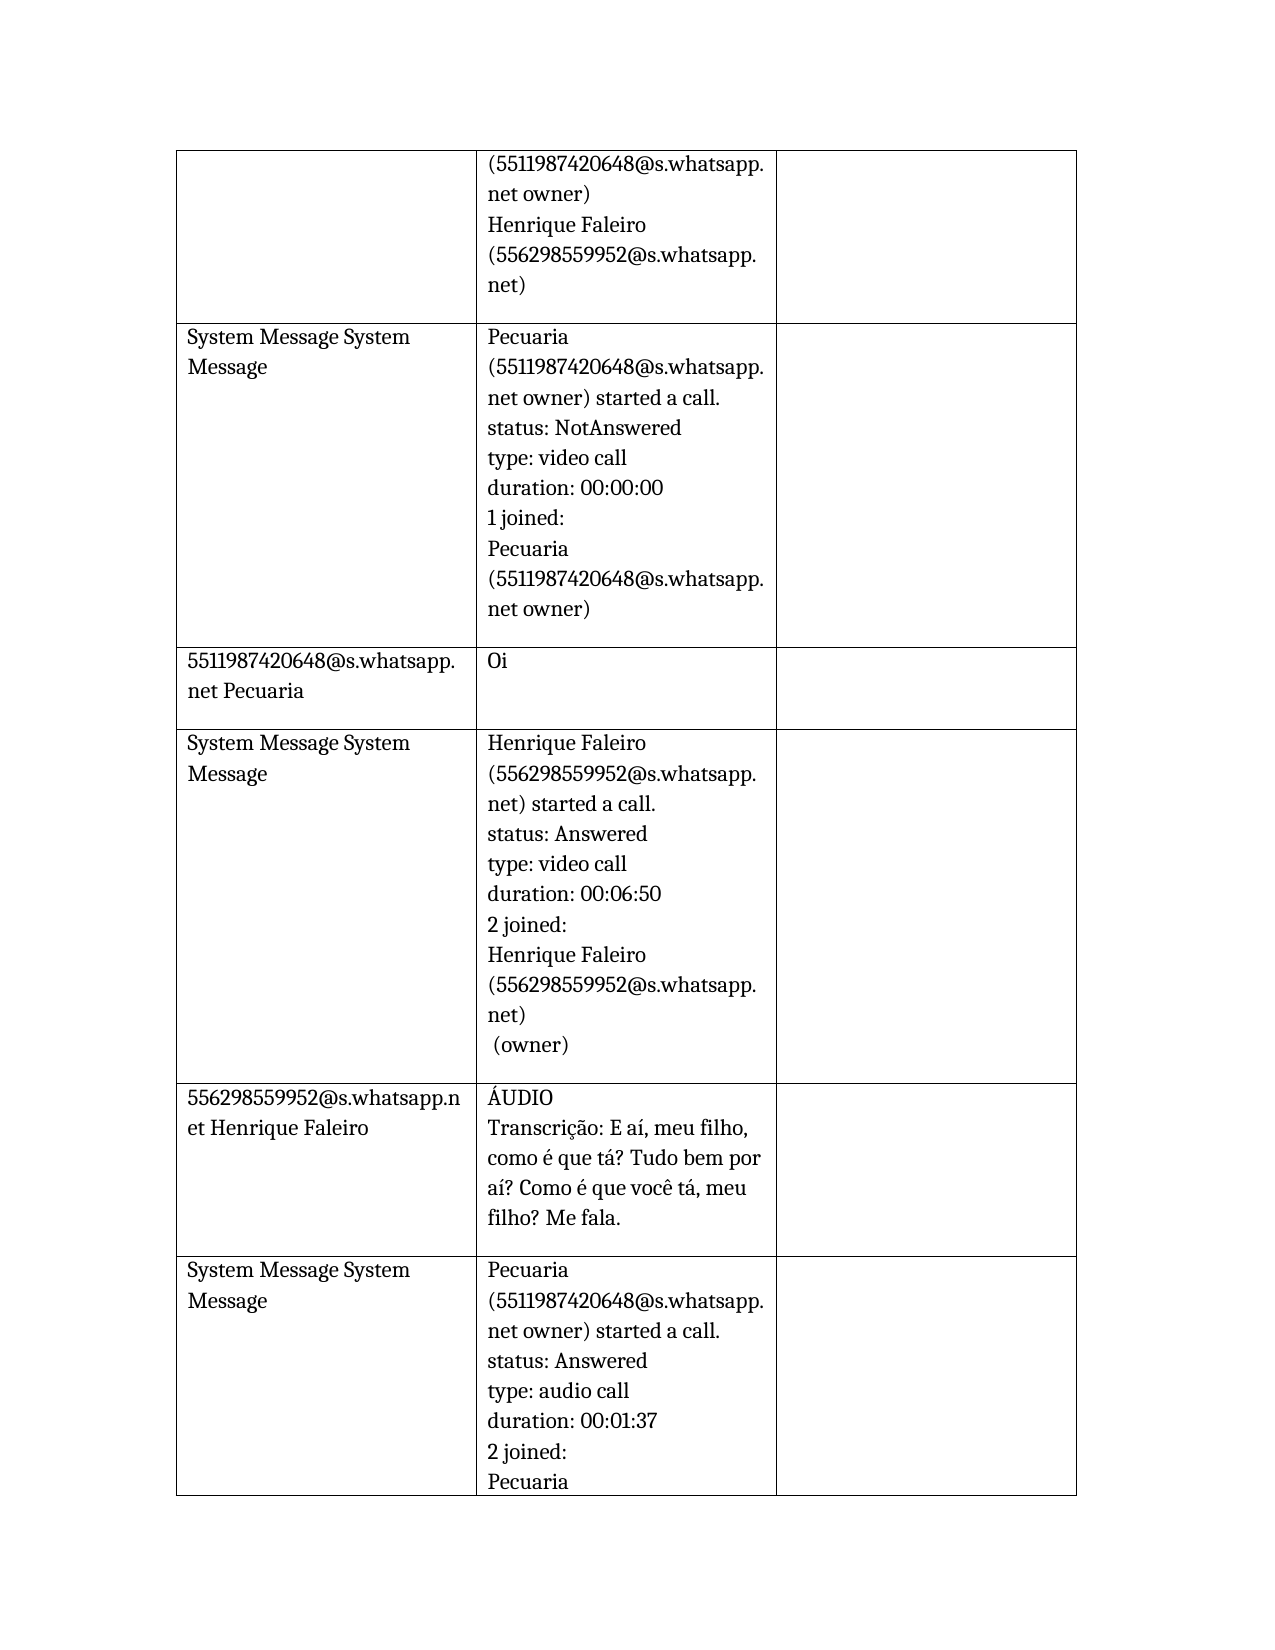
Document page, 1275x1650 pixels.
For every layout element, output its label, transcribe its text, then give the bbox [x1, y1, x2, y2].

table_cell Henrique Faleiro (556298559952@s.whatsapp.net) started a call. status: Answered type: video call duration: 00:06:50 2 joined: Henrique Faleiro (556298559952@s.whatsapp.net) (owner) [477, 730, 776, 1083]
table_cell System Message System Message [177, 324, 476, 647]
table_cell 556298559952@s.whatsapp.net Henrique Faleiro [177, 1084, 476, 1256]
table_cell ÁUDIO Transcrição: E aí, meu filho, como é que tá? Tudo bem por aí? Como é que você tá, meu filho? Me fala. [477, 1084, 776, 1256]
table_cell [777, 324, 1076, 647]
table_cell [777, 151, 1076, 323]
table_cell [777, 730, 1076, 1083]
table_cell [777, 1084, 1076, 1256]
table_cell 5511987420648@s.whatsapp.net Pecuaria [177, 648, 476, 729]
table_cell Pecuaria (5511987420648@s.whatsapp.net owner) started a call. status: NotAnswered type: video call duration: 00:00:00 1 joined: Pecuaria (5511987420648@s.whatsapp.net owner) [477, 324, 776, 647]
table_cell [777, 1257, 1076, 1495]
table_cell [477, 151, 776, 323]
table_cell [777, 648, 1076, 729]
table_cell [177, 1257, 476, 1495]
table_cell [477, 1257, 776, 1495]
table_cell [177, 151, 476, 323]
table_cell Oi [477, 648, 776, 729]
table_cell System Message System Message [177, 730, 476, 1083]
